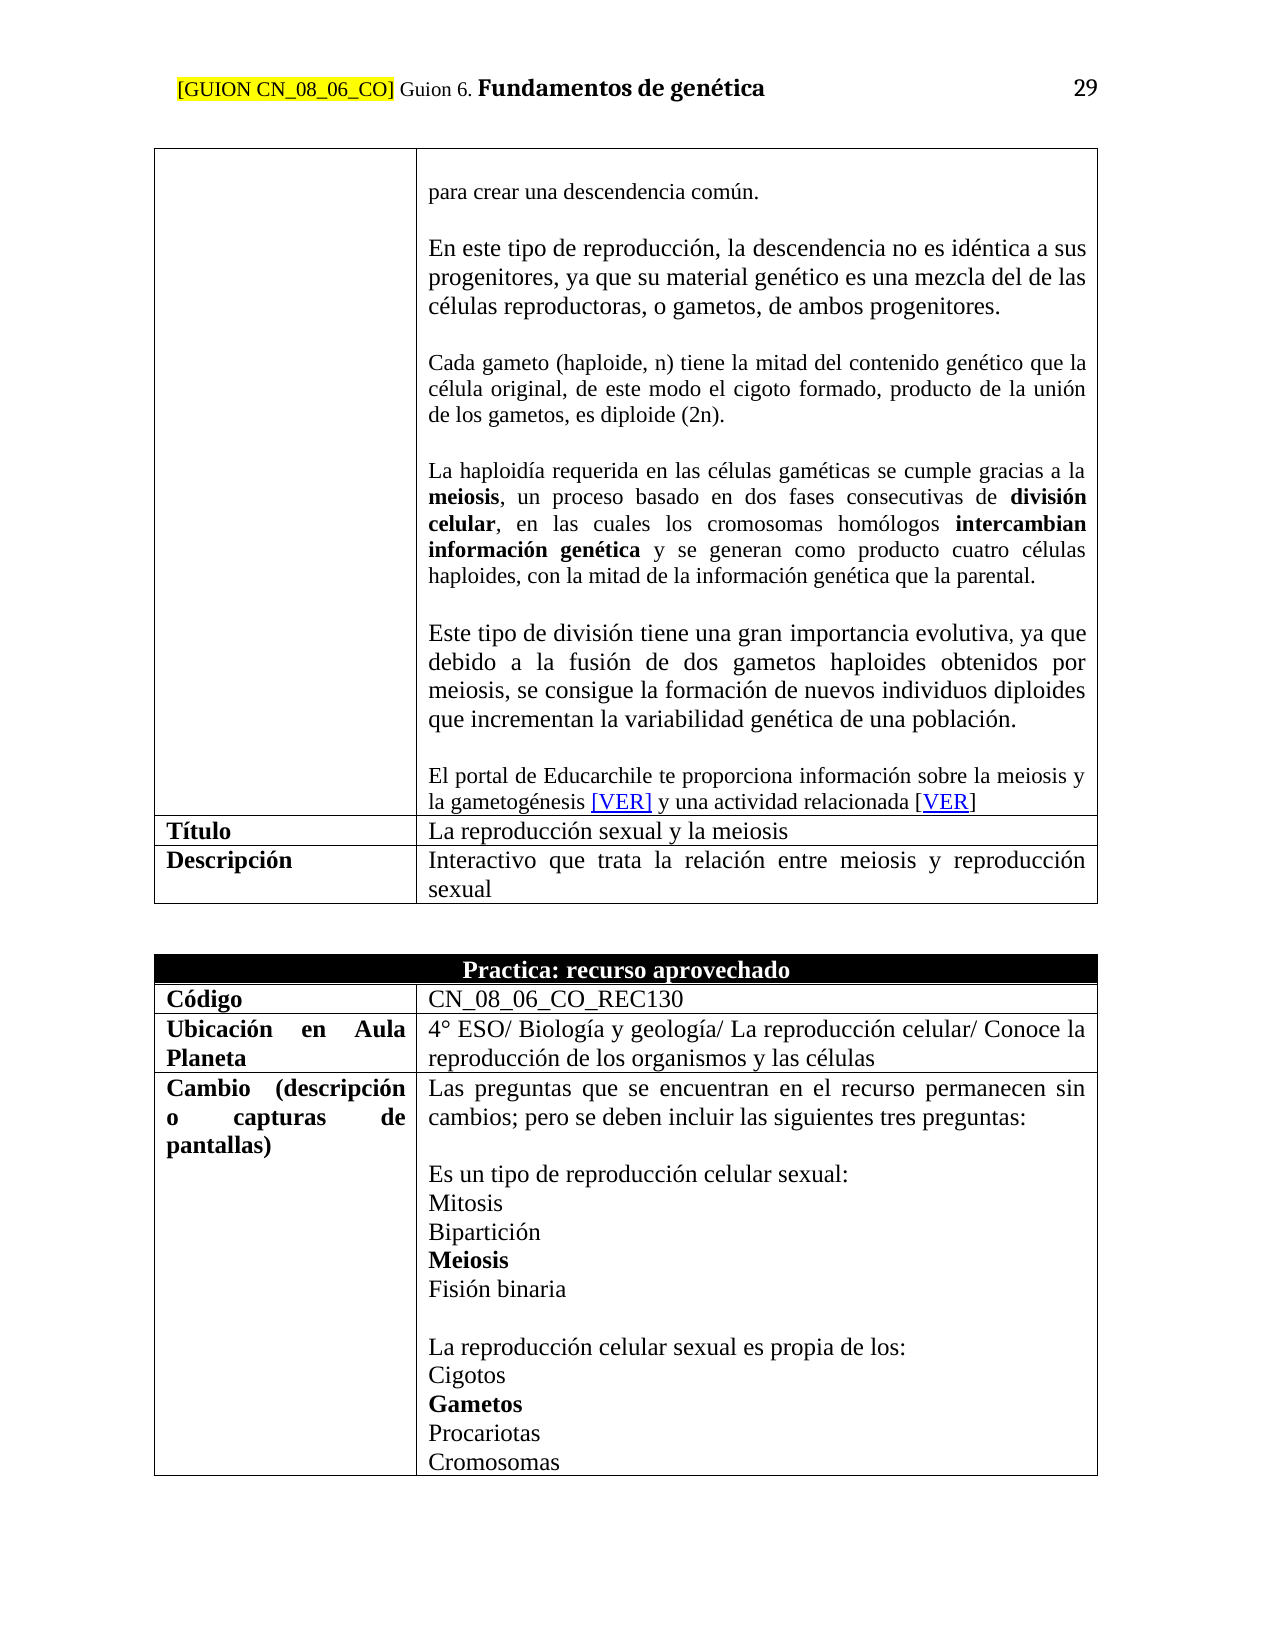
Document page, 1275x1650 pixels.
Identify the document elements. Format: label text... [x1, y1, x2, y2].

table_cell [155, 1073, 416, 1475]
table_cell Título [155, 816, 416, 844]
table_cell La reproducción sexual y la meiosis [417, 816, 1097, 844]
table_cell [155, 149, 416, 815]
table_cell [417, 149, 1097, 815]
table_cell Ubicación en Aula Planeta [155, 1014, 416, 1072]
table_cell Código [155, 985, 416, 1013]
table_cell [417, 1073, 1097, 1475]
table_cell CN_08_06_CO_REC130 [417, 985, 1097, 1013]
table_cell Interactivo que trata la relación entre meiosis y reproducción sexual [417, 846, 1097, 903]
table_cell Descripción [155, 846, 416, 903]
table_header Practica: recurso aprovechado [155, 955, 1097, 983]
table_cell 4° ESO/ Biología y geología/ La reproducción celular/ Conoce la reproducción de los organismos y las células [417, 1014, 1097, 1072]
